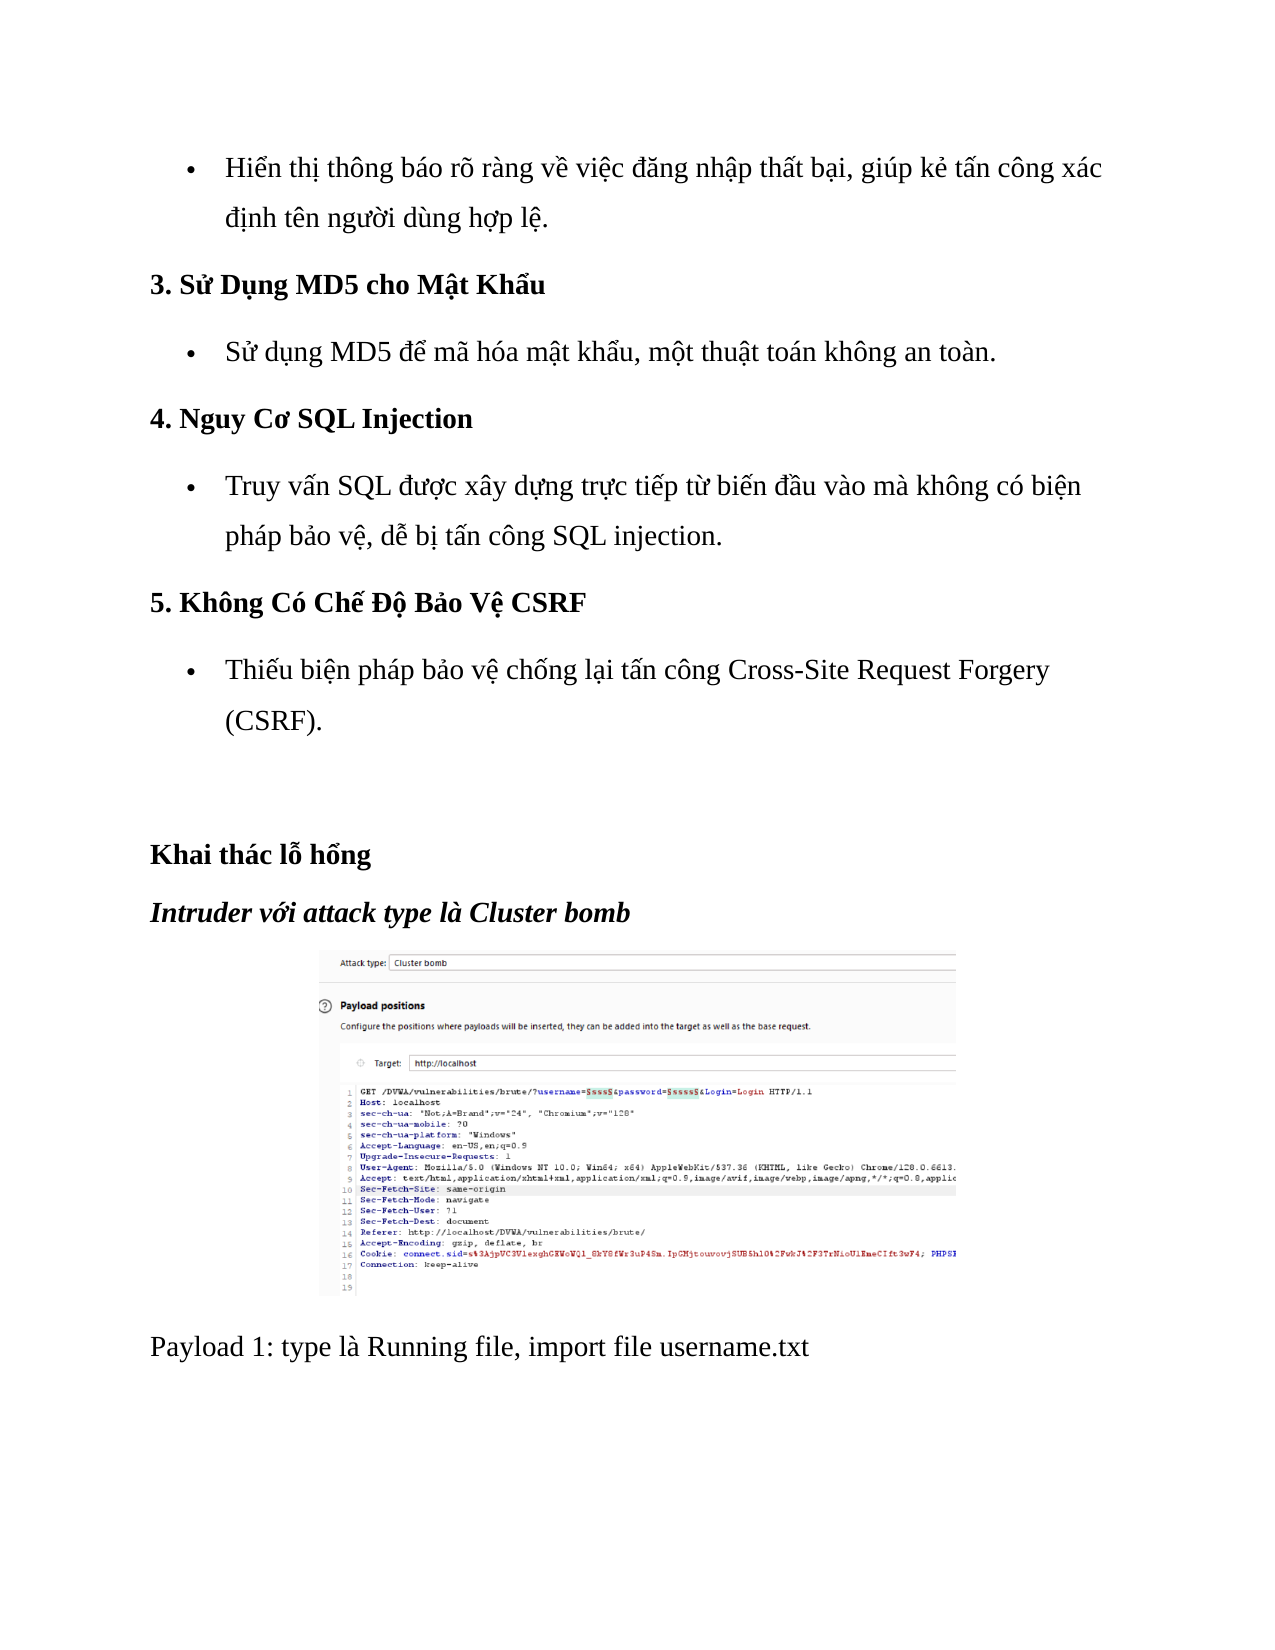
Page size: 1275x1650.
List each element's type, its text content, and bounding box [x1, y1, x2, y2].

text 3. Sử Dụng MD5 cho Mật Khẩu [150, 267, 1125, 301]
list Hiển thị thông báo rõ ràng về việc đăng nhập thất bại, giúp kẻ tấn công xác định tên người dùng hợp lệ. [187, 150, 1125, 234]
text Payload 1: type là Running file, import file username.txt [150, 1329, 1125, 1362]
text 5. Không Có Chế Độ Bảo Vệ CSRF [150, 586, 1125, 619]
subtitle Khai thác lỗ hổng [150, 837, 1125, 870]
text 4. Nguy Cơ SQL Injection [150, 401, 1125, 435]
picture [319, 950, 956, 1296]
list Truy vấn SQL được xây dựng trực tiếp từ biến đầu vào mà không có biện pháp bảo vệ, dễ bị tấn công SQL injection. [187, 468, 1125, 552]
list Sử dụng MD5 để mã hóa mật khẩu, một thuật toán không an toàn. [187, 334, 1125, 368]
list Thiếu biện pháp bảo vệ chống lại tấn công Cross-Site Request Forgery (CSRF). [187, 652, 1125, 736]
subtitle Intruder với attack type là Cluster bomb [150, 895, 1125, 929]
